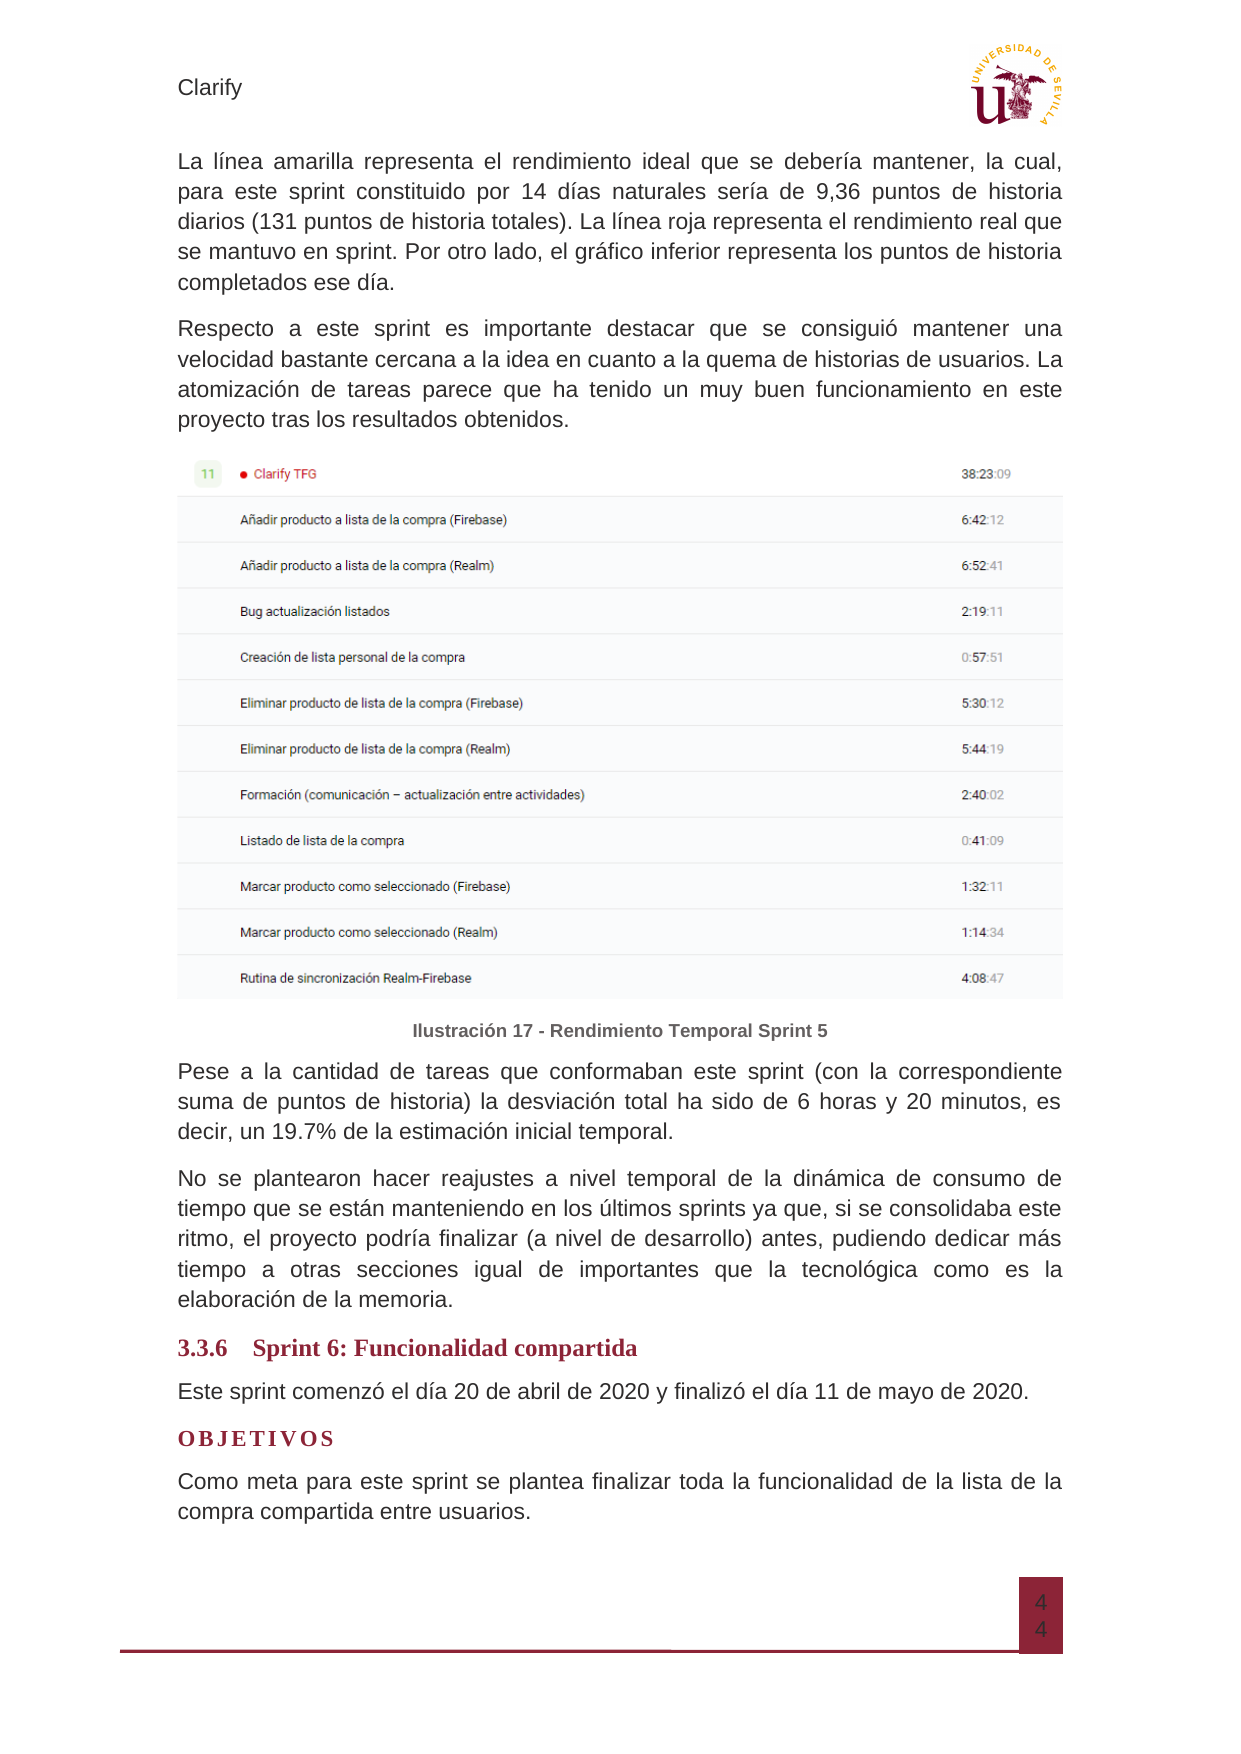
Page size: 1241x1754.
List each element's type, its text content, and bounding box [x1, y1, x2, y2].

text Respecto a este sprint es importante destacar que se consiguió mantener una velocidad bastante cercana a la idea en cuanto a la quema de historias de usuarios. La atomización de tareas parece que ha tenido un muy buen funcionamiento en este proyecto tras los resultados obtenidos. [177, 315, 1063, 432]
title Objetivos [177, 1425, 1063, 1451]
text Como meta para este sprint se plantea finalizar toda la funcionalidad de la lista de la compra compartida entre usuarios. [177, 1468, 1063, 1524]
text Ilustración 17 - Rendimiento Temporal Sprint 5 [177, 1019, 1063, 1041]
text No se plantearon hacer reajustes a nivel temporal de la dinámica de consumo de tiempo que se están manteniendo en los últimos sprints ya que, si se consolidaba este ritmo, el proyecto podría finalizar (a nivel de desarrollo) antes, pudiendo dedicar más tiempo a otras secciones igual de importantes que la tecnológica como es la elaboración de la memoria. [177, 1165, 1063, 1312]
text Pese a la cantidad de tareas que conformaban este sprint (con la correspondiente suma de puntos de historia) la desviación total ha sido de 6 horas y 20 minutos, es decir, un 19.7% de la estimación inicial temporal. [177, 1058, 1063, 1144]
picture [177, 452, 1063, 999]
text Este sprint comenzó el día 20 de abril de 2020 y finalizó el día 11 de mayo de 2020. [177, 1378, 1063, 1404]
picture [969, 44, 1063, 127]
text La línea amarilla representa el rendimiento ideal que se debería mantener, la cual, para este sprint constituido por 14 días naturales sería de 9,36 puntos de historia diarios (131 puntos de historia totales). La línea roja representa el rendimiento real que se mantuvo en sprint. Por otro lado, el gráfico inferior representa los puntos de historia completados ese día. [177, 148, 1063, 295]
subtitle Sprint 6: Funcionalidad compartida [177, 1333, 1063, 1361]
